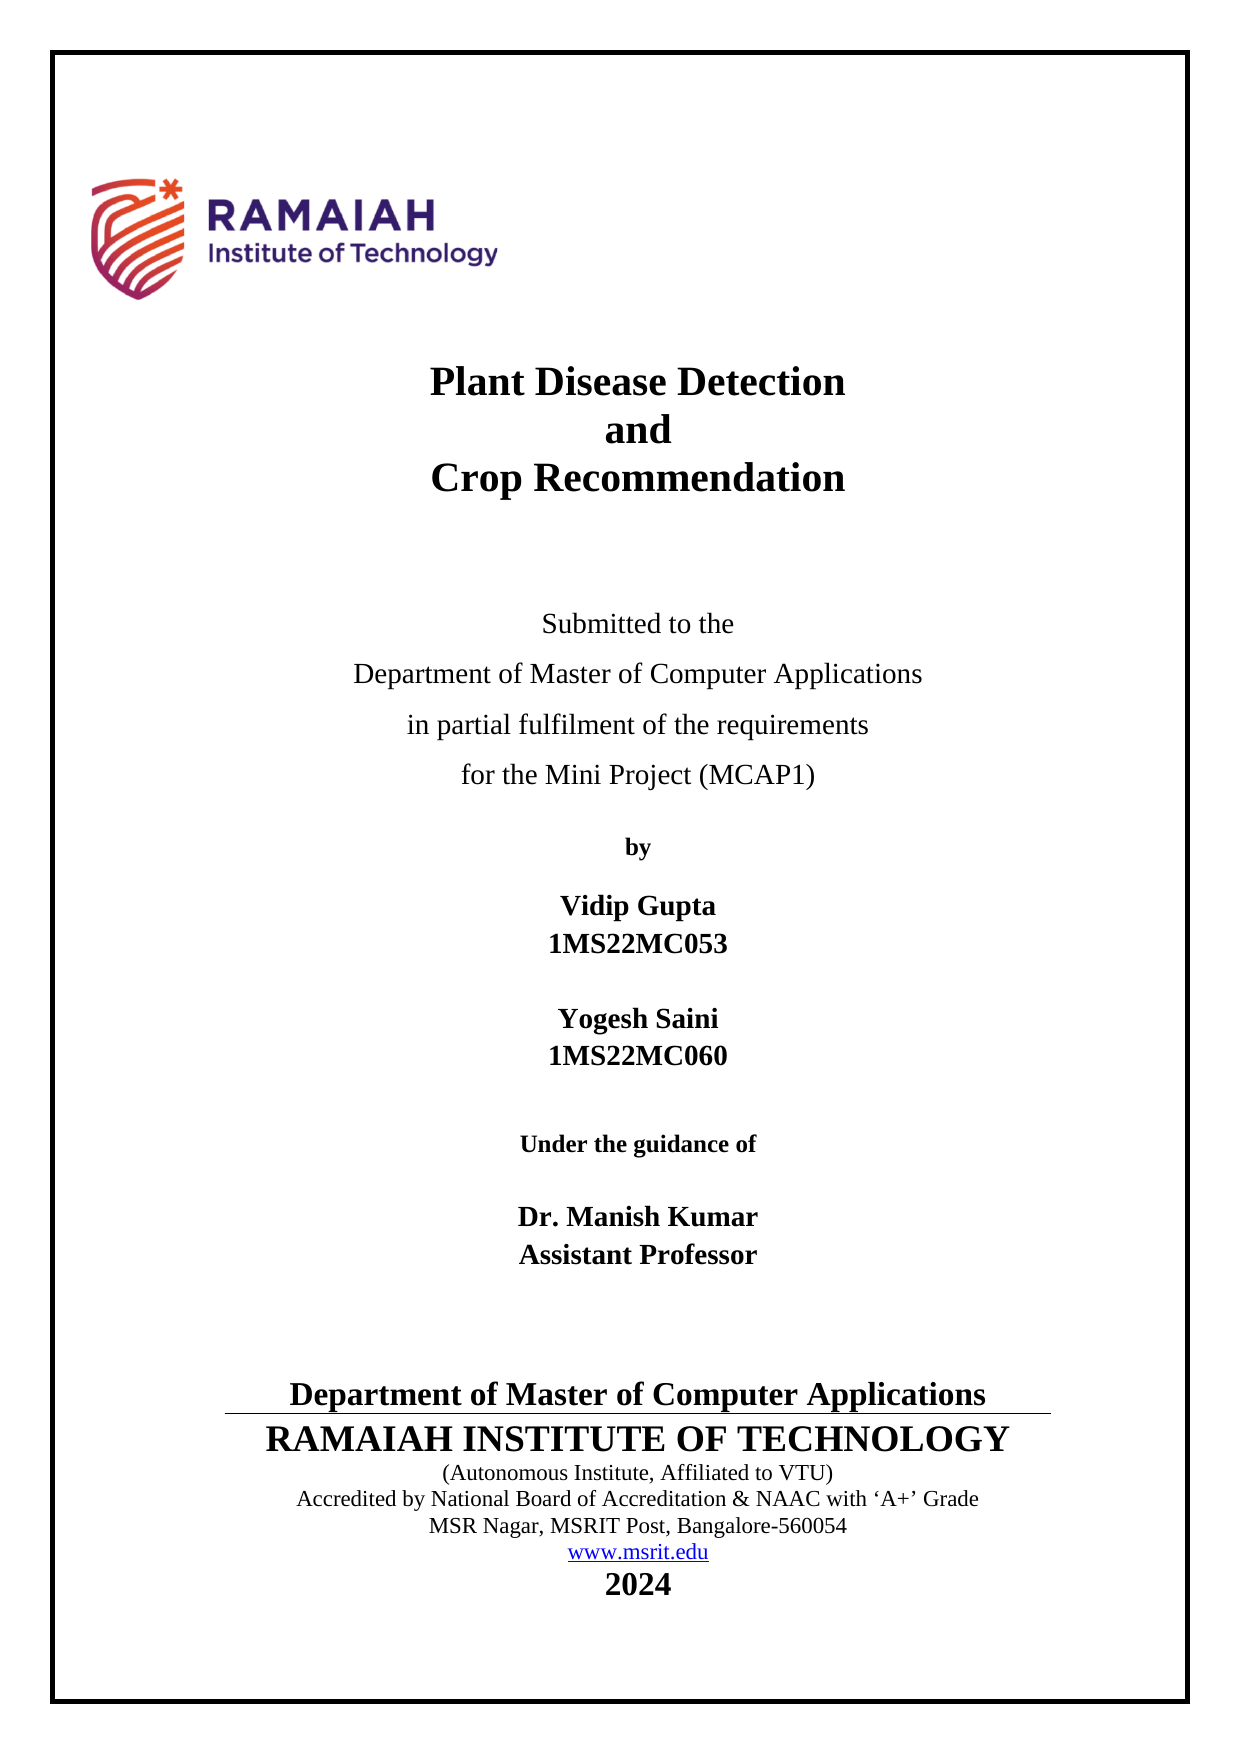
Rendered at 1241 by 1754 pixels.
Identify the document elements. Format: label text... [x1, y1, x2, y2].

text RAMAIAH INSTITUTE OF TECHNOLOGY [224, 1414, 1051, 1459]
text Assistant Professor [224, 1233, 1051, 1271]
text 1MS22MC060 [224, 1034, 1051, 1072]
text Submitted to the [224, 606, 1051, 640]
text Vidip Gupta [224, 884, 1051, 922]
text MSR Nagar, MSRIT Post, Bangalore-560054 [224, 1512, 1051, 1538]
text Yogesh Saini [224, 997, 1051, 1034]
text Accredited by National Board of Accreditation & NAAC with ‘A+’ Grade [224, 1485, 1051, 1512]
picture [87, 176, 497, 302]
text for the Mini Project (MCAP1) [224, 757, 1051, 791]
text by [224, 832, 1051, 860]
text Department of Master of Computer Applications [224, 657, 1051, 690]
text Dr. Manish Kumar [224, 1196, 1051, 1233]
text www.msrit.edu [224, 1538, 1051, 1564]
text in partial fulfilment of the requirements [224, 707, 1051, 740]
text and [224, 404, 1051, 452]
text 2024 [224, 1564, 1051, 1603]
text (Autonomous Institute, Affiliated to VTU) [224, 1459, 1051, 1485]
text Plant Disease Detection [224, 356, 1051, 404]
text Under the guidance of [224, 1129, 1051, 1158]
text Department of Master of Computer Applications [224, 1374, 1051, 1413]
text 1MS22MC053 [224, 922, 1051, 959]
text Crop Recommendation [224, 452, 1051, 500]
